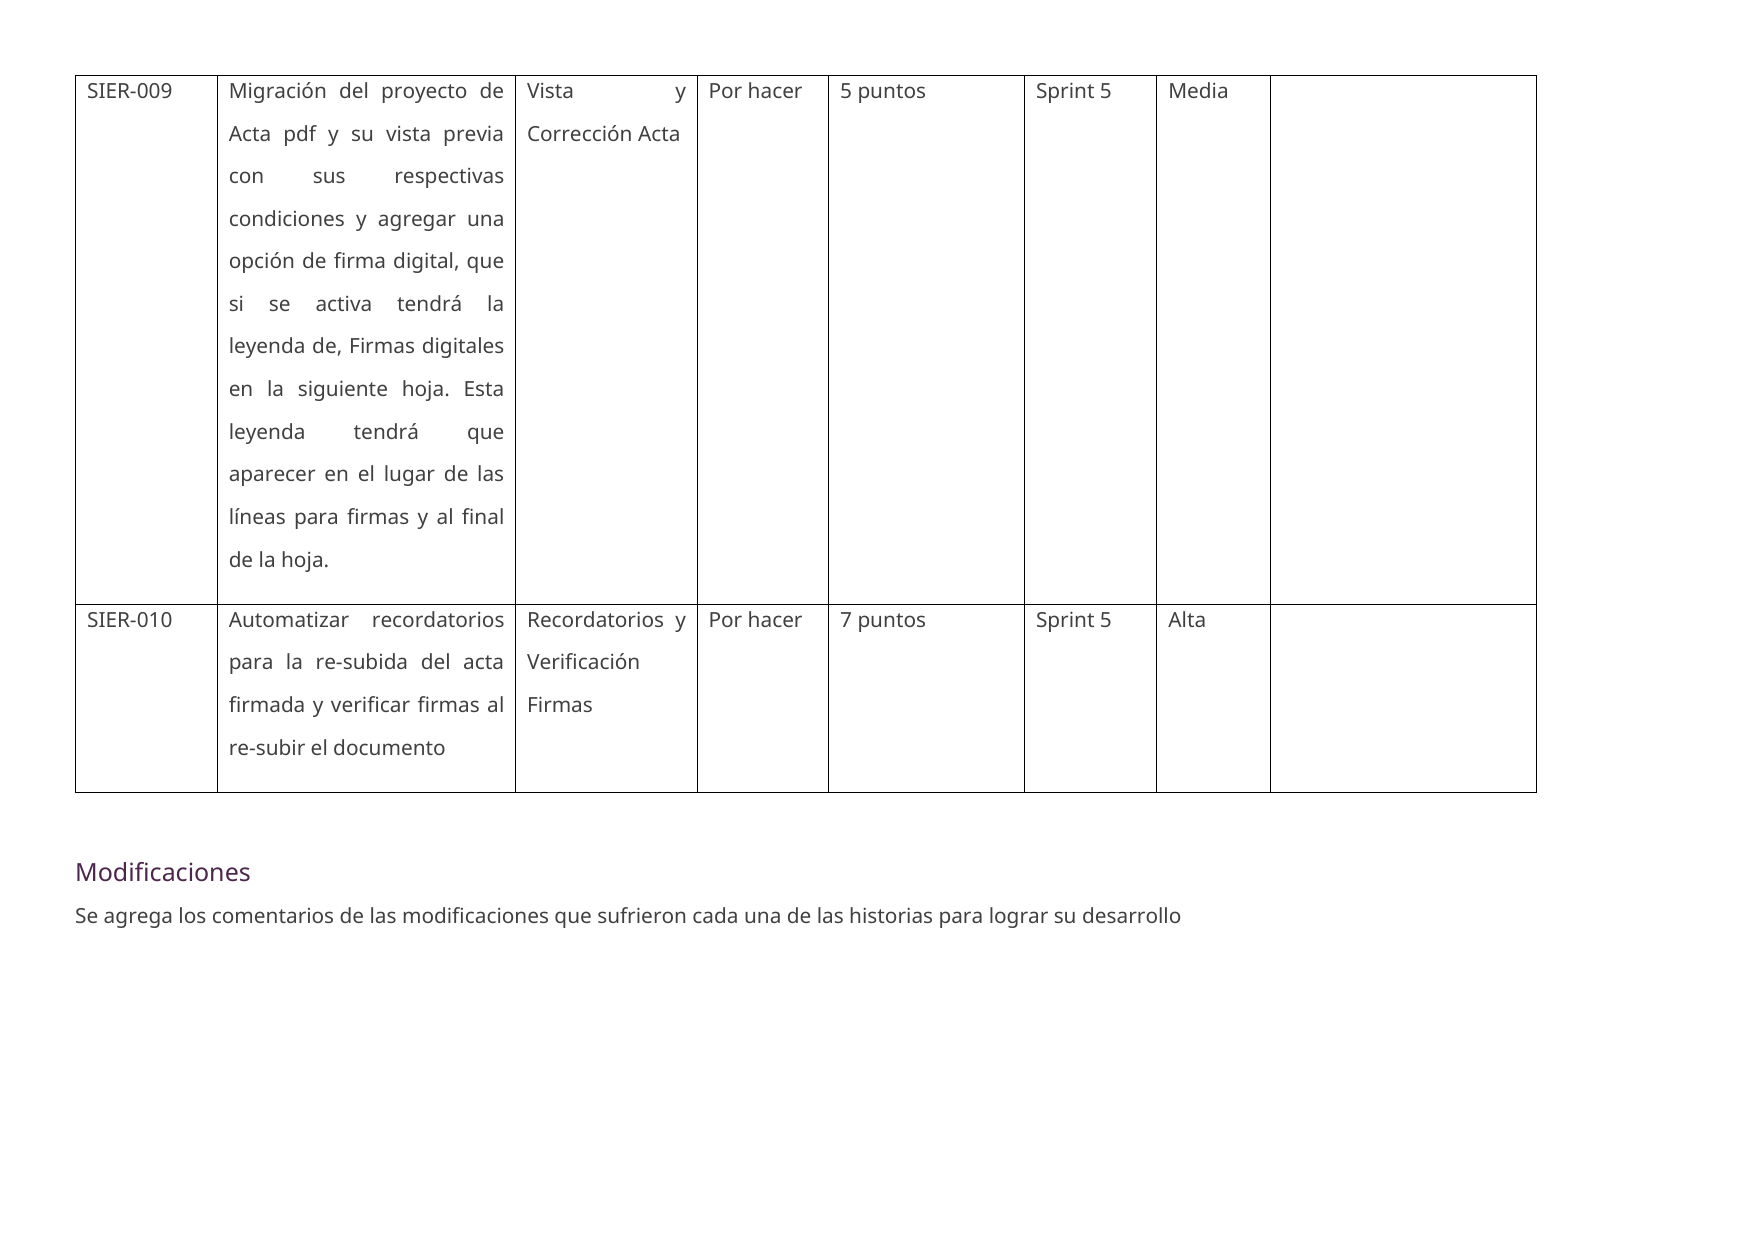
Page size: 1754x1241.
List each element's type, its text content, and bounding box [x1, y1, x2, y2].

table_cell Sprint 5 [1025, 76, 1156, 604]
table_cell Recordatorios y Verificación Firmas [516, 605, 697, 792]
table_cell [1271, 605, 1536, 792]
table_cell Alta [1157, 605, 1270, 792]
table_cell SIER-009 [76, 76, 217, 604]
table_cell Automatizar recordatorios para la re-subida del acta firmada y verificar firmas al re-subir el documento [218, 605, 515, 792]
table_cell Por hacer [698, 605, 828, 792]
table_cell SIER-010 [76, 605, 217, 792]
table_cell Media [1157, 76, 1270, 604]
table_cell [1271, 76, 1536, 604]
table_cell Sprint 5 [1025, 605, 1156, 792]
table_cell 7 puntos [829, 605, 1024, 792]
table_cell Migración del proyecto de Acta pdf y su vista previa con sus respectivas condiciones y agregar una opción de firma digital, que si se activa tendrá la leyenda de, Firmas digitales en la siguiente hoja. Esta leyenda tendrá que aparecer en el lugar de las líneas para firmas y al final de la hoja. [218, 76, 515, 604]
subtitle Modificaciones [75, 854, 1679, 888]
table_cell Por hacer [698, 76, 828, 604]
table_cell 5 puntos [829, 76, 1024, 604]
text Se agrega los comentarios de las modificaciones que sufrieron cada una de las historias para lograr su desarrollo [75, 901, 1679, 930]
table_cell Vista y Corrección Acta [516, 76, 697, 604]
